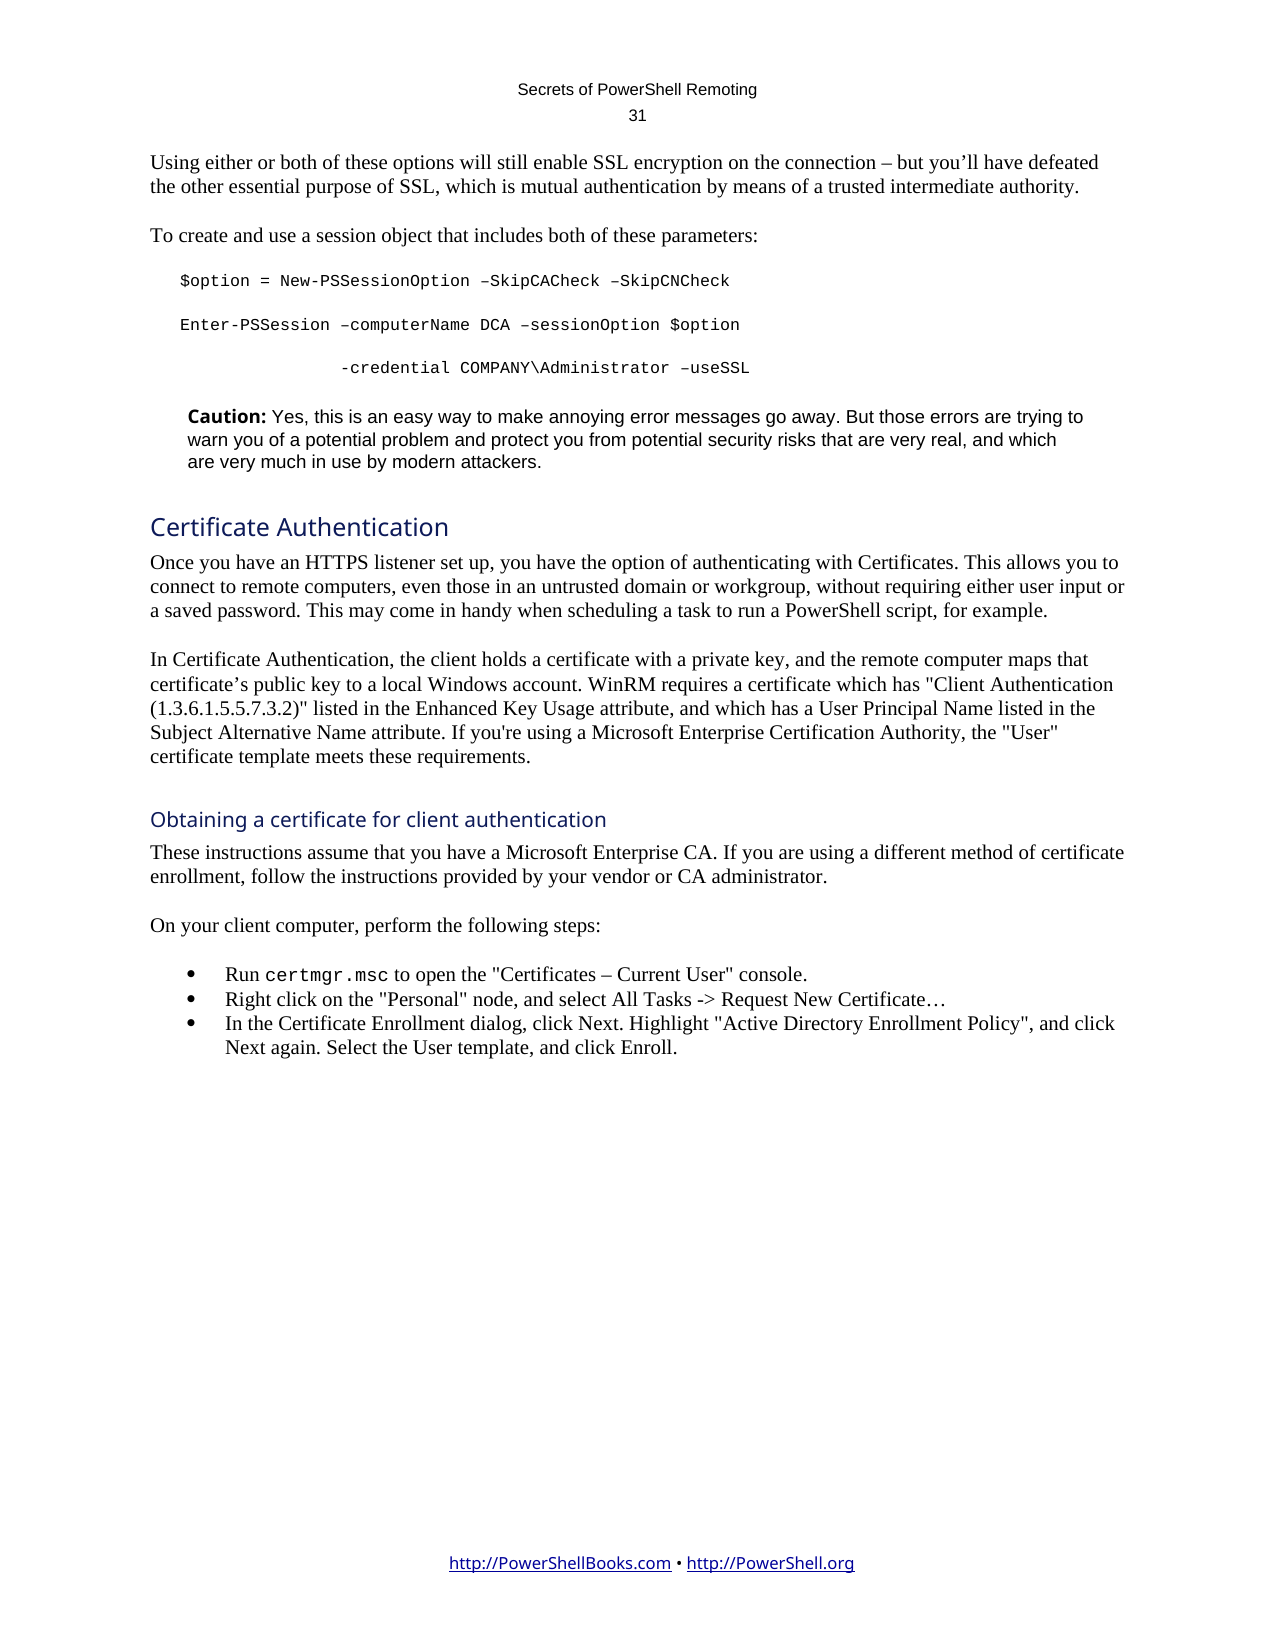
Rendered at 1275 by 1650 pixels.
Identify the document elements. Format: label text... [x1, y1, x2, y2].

text On your client computer, perform the following steps: [150, 913, 1125, 937]
text $option = New-PSSessionOption –SkipCACheck –SkipCNCheck [180, 272, 1125, 291]
list In the Certificate Enrollment dialog, click Next. Highlight "Active Directory Enrollment Policy", and click Next again. Select the User template, and click Enroll. [187, 1011, 1125, 1059]
text Using either or both of these options will still enable SSL encryption on the connection – but you’ll have defeated the other essential purpose of SSL, which is mutual authentication by means of a trusted intermediate authority. [150, 150, 1125, 198]
subtitle Obtaining a certificate for client authentication [150, 805, 1125, 834]
text Caution: Yes, this is an easy way to make annoying error messages go away. But those errors are trying to warn you of a potential problem and protect you from potential security risks that are very real, and which are very much in use by modern attackers. [187, 404, 1087, 472]
text -credential COMPANY\Administrator –useSSL [180, 360, 1125, 379]
subtitle Certificate Authentication [150, 510, 1125, 544]
text Enter-PSSession –computerName DCA –sessionOption $option [180, 316, 1125, 335]
text These instructions assume that you have a Microsoft Enterprise CA. If you are using a different method of certificate enrollment, follow the instructions provided by your vendor or CA administrator. [150, 840, 1125, 888]
text In Certificate Authentication, the client holds a certificate with a private key, and the remote computer maps that certificate’s public key to a local Windows account. WinRM requires a certificate which has "Client Authentication (1.3.6.1.5.5.7.3.2)" listed in the Enhanced Key Usage attribute, and which has a User Principal Name listed in the Subject Alternative Name attribute. If you're using a Microsoft Enterprise Certification Authority, the "User" certificate template meets these requirements. [150, 647, 1125, 768]
list Run certmgr.msc to open the "Certificates – Current User" console. [187, 962, 1125, 987]
list Right click on the "Personal" node, and select All Tasks -> Request New Certificate… [187, 987, 1125, 1011]
text Once you have an HTTPS listener set up, you have the option of authenticating with Certificates. This allows you to connect to remote computers, even those in an untrusted domain or workgroup, without requiring either user input or a saved password. This may come in handy when scheduling a task to run a PowerShell script, for example. [150, 550, 1125, 622]
text To create and use a session object that includes both of these parameters: [150, 223, 1125, 247]
